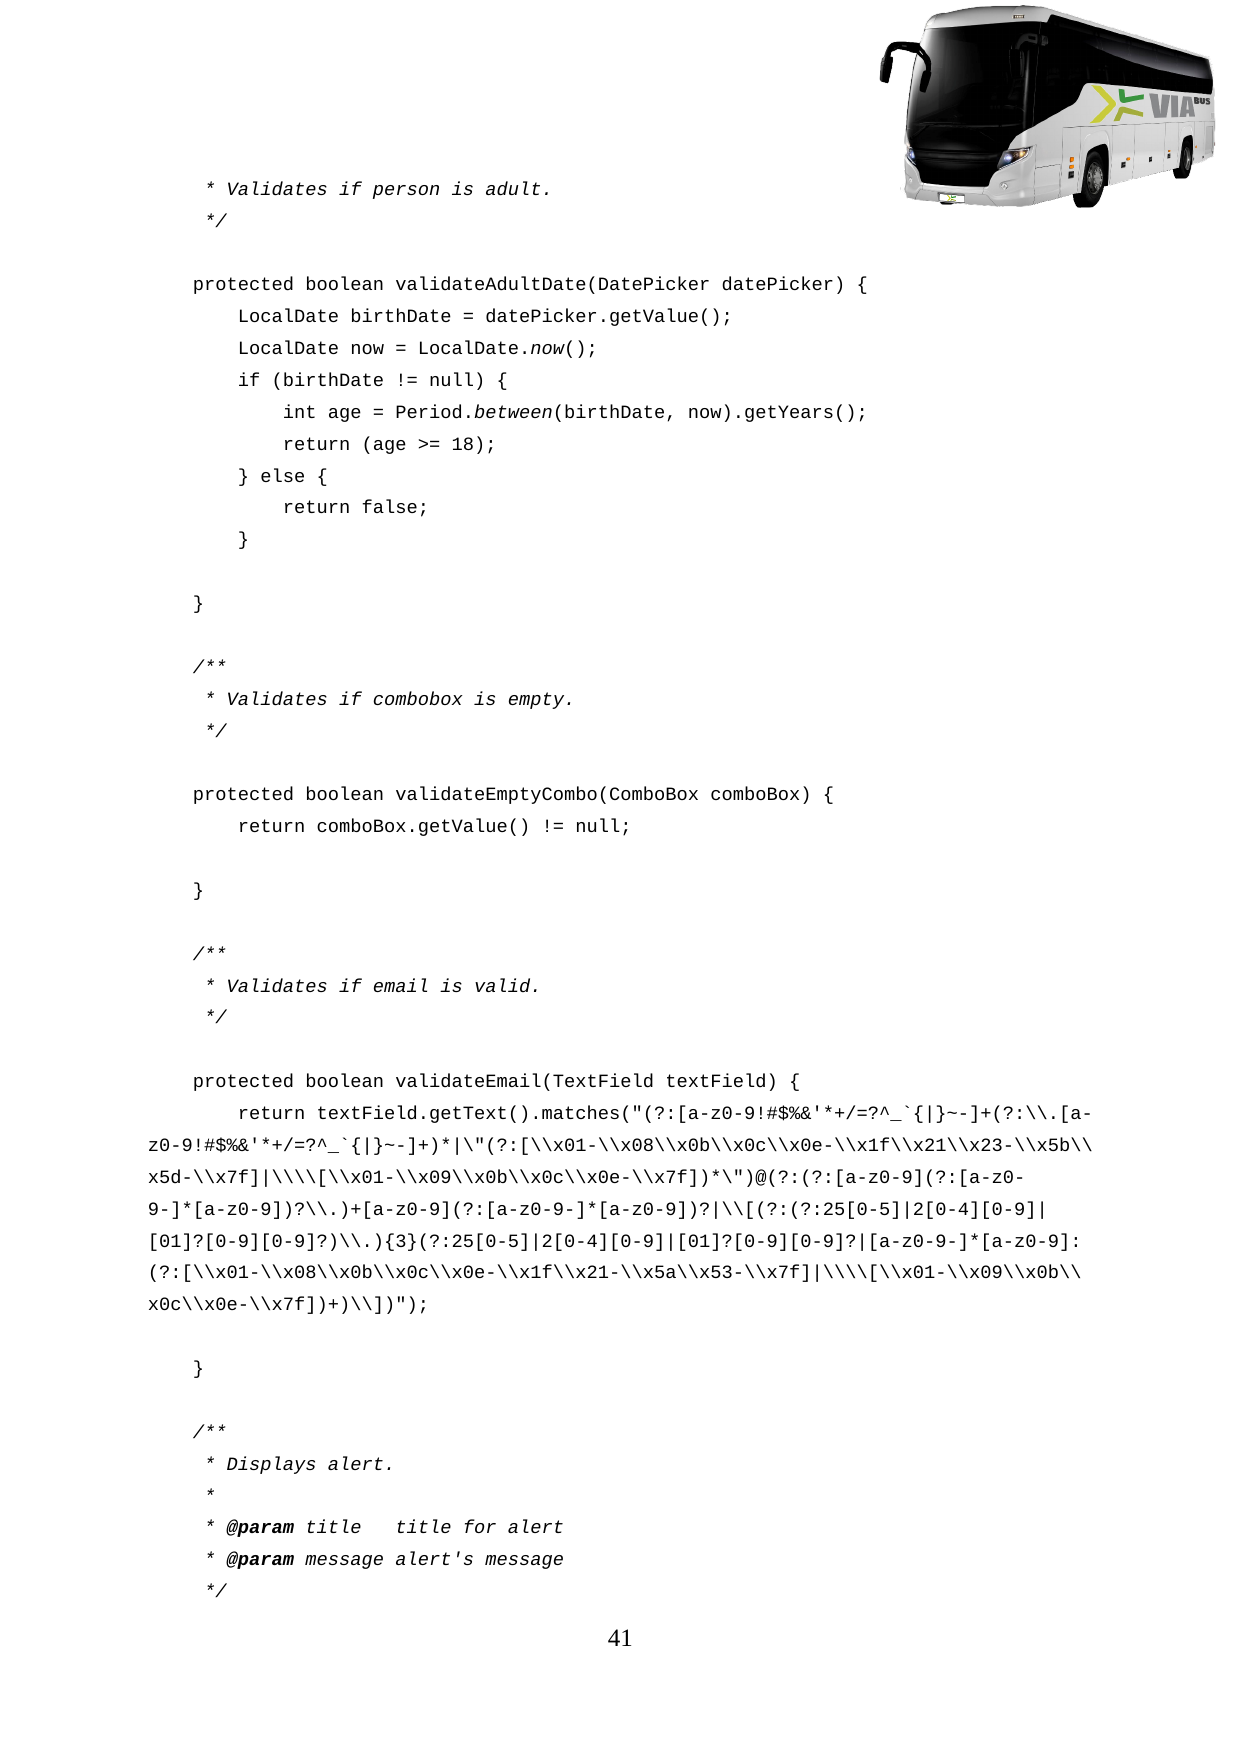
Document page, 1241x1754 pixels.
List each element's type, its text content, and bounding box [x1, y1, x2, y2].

picture [874, 0, 1218, 213]
text * Validates if person is adult. */ protected boolean validateAdultDate(DatePicker datePicker) { LocalDate birthDate = datePicker.getValue(); LocalDate now = LocalDate.now(); if (birthDate != null) { int age = Period.between(birthDate, now).getYears(); return (age >= 18); } else { return false; } } /** * Validates if combobox is empty. */ protected boolean validateEmptyCombo(ComboBox comboBox) { return comboBox.getValue() != null; } /** * Validates if email is valid. */ protected boolean validateEmail(TextField textField) { return textField.getText().matches("(?:[a-z0-9!#$%&'*+/=?^_`{|}~-]+(?:\\.[a-z0-9!#$%&'*+/=?^_`{|}~-]+)*|\"(?:[\\x01-\\x08\\x0b\\x0c\\x0e-\\x1f\\x21\\x23-\\x5b\\x5d-\\x7f]|\\\\[\\x01-\\x09\\x0b\\x0c\\x0e-\\x7f])*\")@(?:(?:[a-z0-9](?:[a-z0-9-]*[a-z0-9])?\\.)+[a-z0-9](?:[a-z0-9-]*[a-z0-9])?|\\[(?:(?:25[0-5]|2[0-4][0-9]|[01]?[0-9][0-9]?)\\.){3}(?:25[0-5]|2[0-4][0-9]|[01]?[0-9][0-9]?|[a-z0-9-]*[a-z0-9]:(?:[\\x01-\\x08\\x0b\\x0c\\x0e-\\x1f\\x21-\\x5a\\x53-\\x7f]|\\\\[\\x01-\\x09\\x0b\\x0c\\x0e-\\x7f])+)\\])"); } /** * Displays alert. * * @param title title for alert * @param message alert's message */ [148, 148, 1093, 1603]
